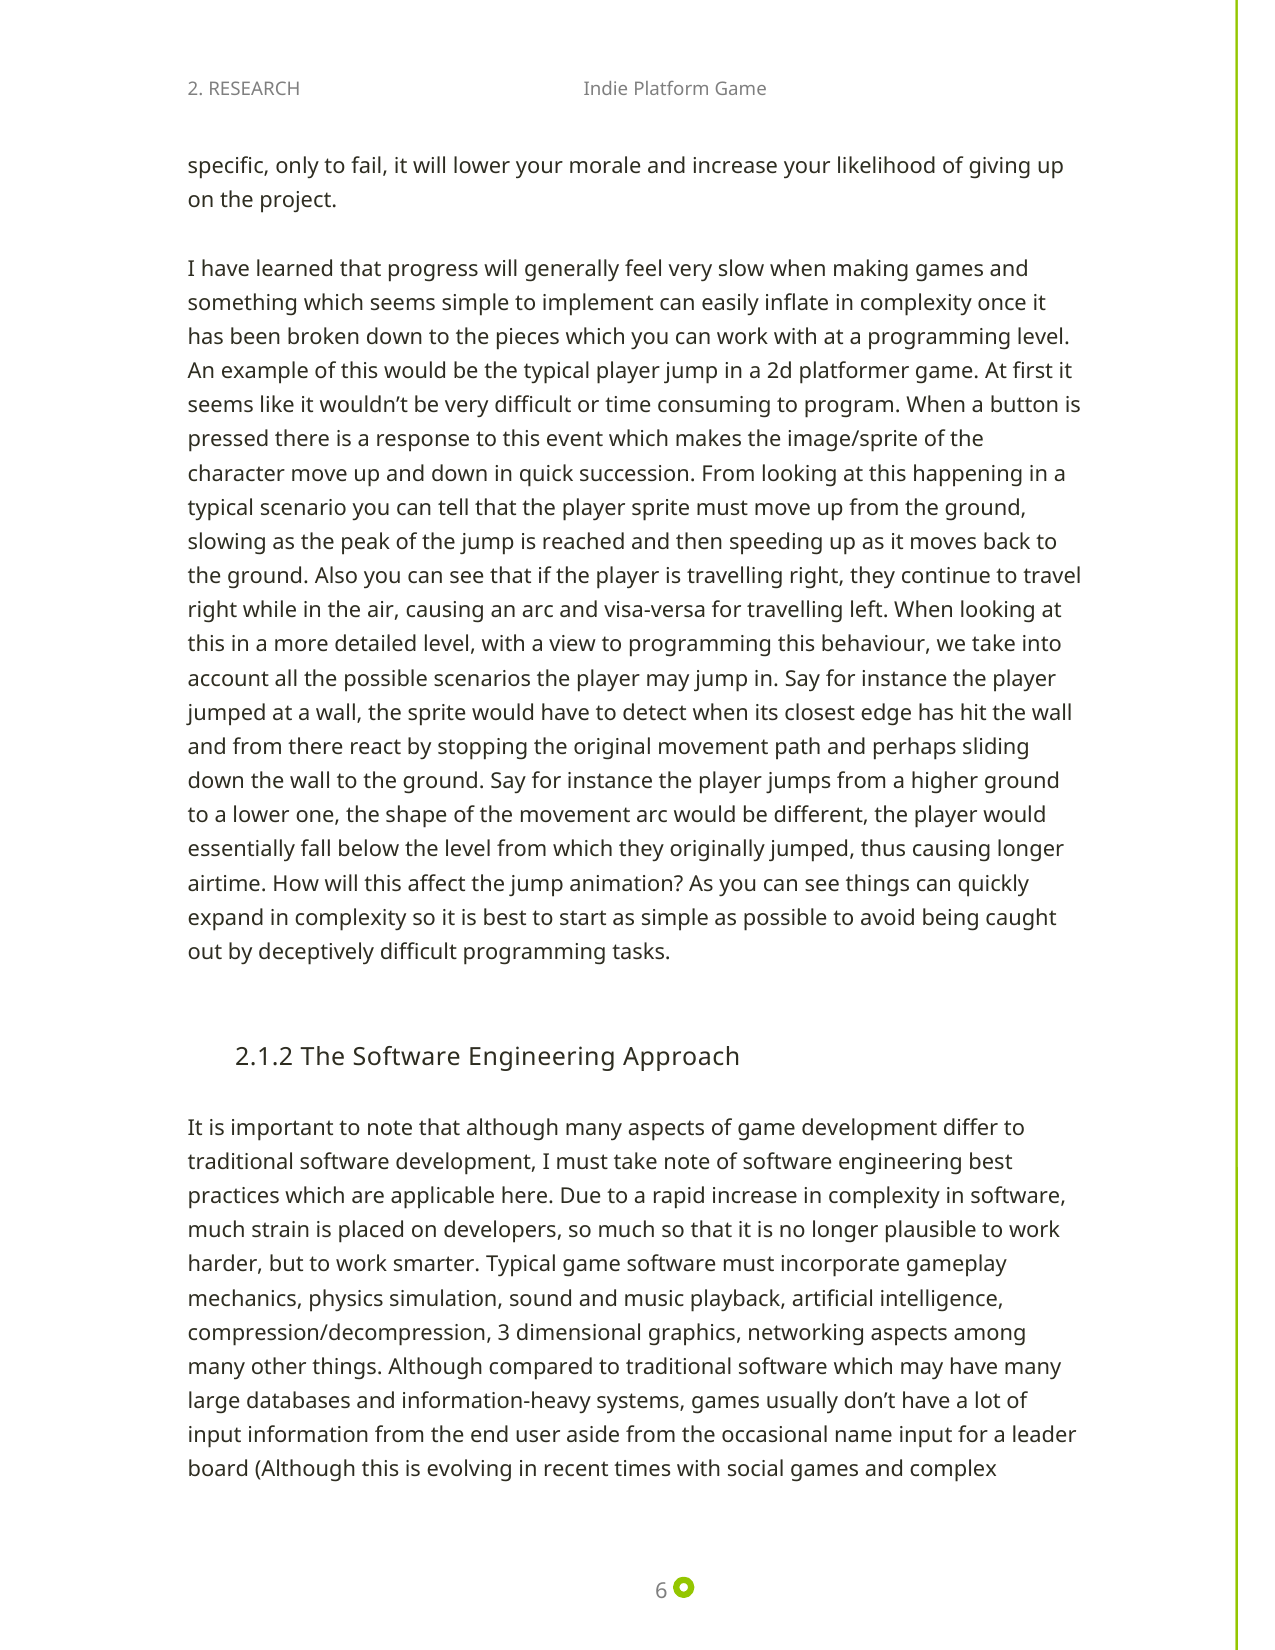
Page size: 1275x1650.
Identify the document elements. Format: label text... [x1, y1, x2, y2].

subtitle 2.1.2 The Software Engineering Approach [235, 1038, 1087, 1072]
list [187, 1112, 1087, 1483]
text I have learned that progress will generally feel very slow when making games and something which seems simple to implement can easily inflate in complexity once it has been broken down to the pieces which you can work with at a programming level. An example of this would be the typical player jump in a 2d platformer game. At first it seems like it wouldn’t be very difficult or time consuming to program. When a button is pressed there is a response to this event which makes the image/sprite of the character move up and down in quick succession. From looking at this happening in a typical scenario you can tell that the player sprite must move up from the ground, slowing as the peak of the jump is reached and then speeding up as it moves back to the ground. Also you can see that if the player is travelling right, they continue to travel right while in the air, causing an arc and visa-versa for travelling left. When looking at this in a more detailed level, with a view to programming this behaviour, we take into account all the possible scenarios the player may jump in. Say for instance the player jumped at a wall, the sprite would have to detect when its closest edge has hit the wall and from there react by stopping the original movement path and perhaps sliding down the wall to the ground. Say for instance the player jumps from a higher ground to a lower one, the shape of the movement arc would be different, the player would essentially fall below the level from which they originally jumped, thus causing longer airtime. How will this affect the jump animation? As you can see things can quickly expand in complexity so it is best to start as simple as possible to avoid being caught out by deceptively difficult programming tasks. [187, 252, 1087, 966]
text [187, 150, 1087, 214]
